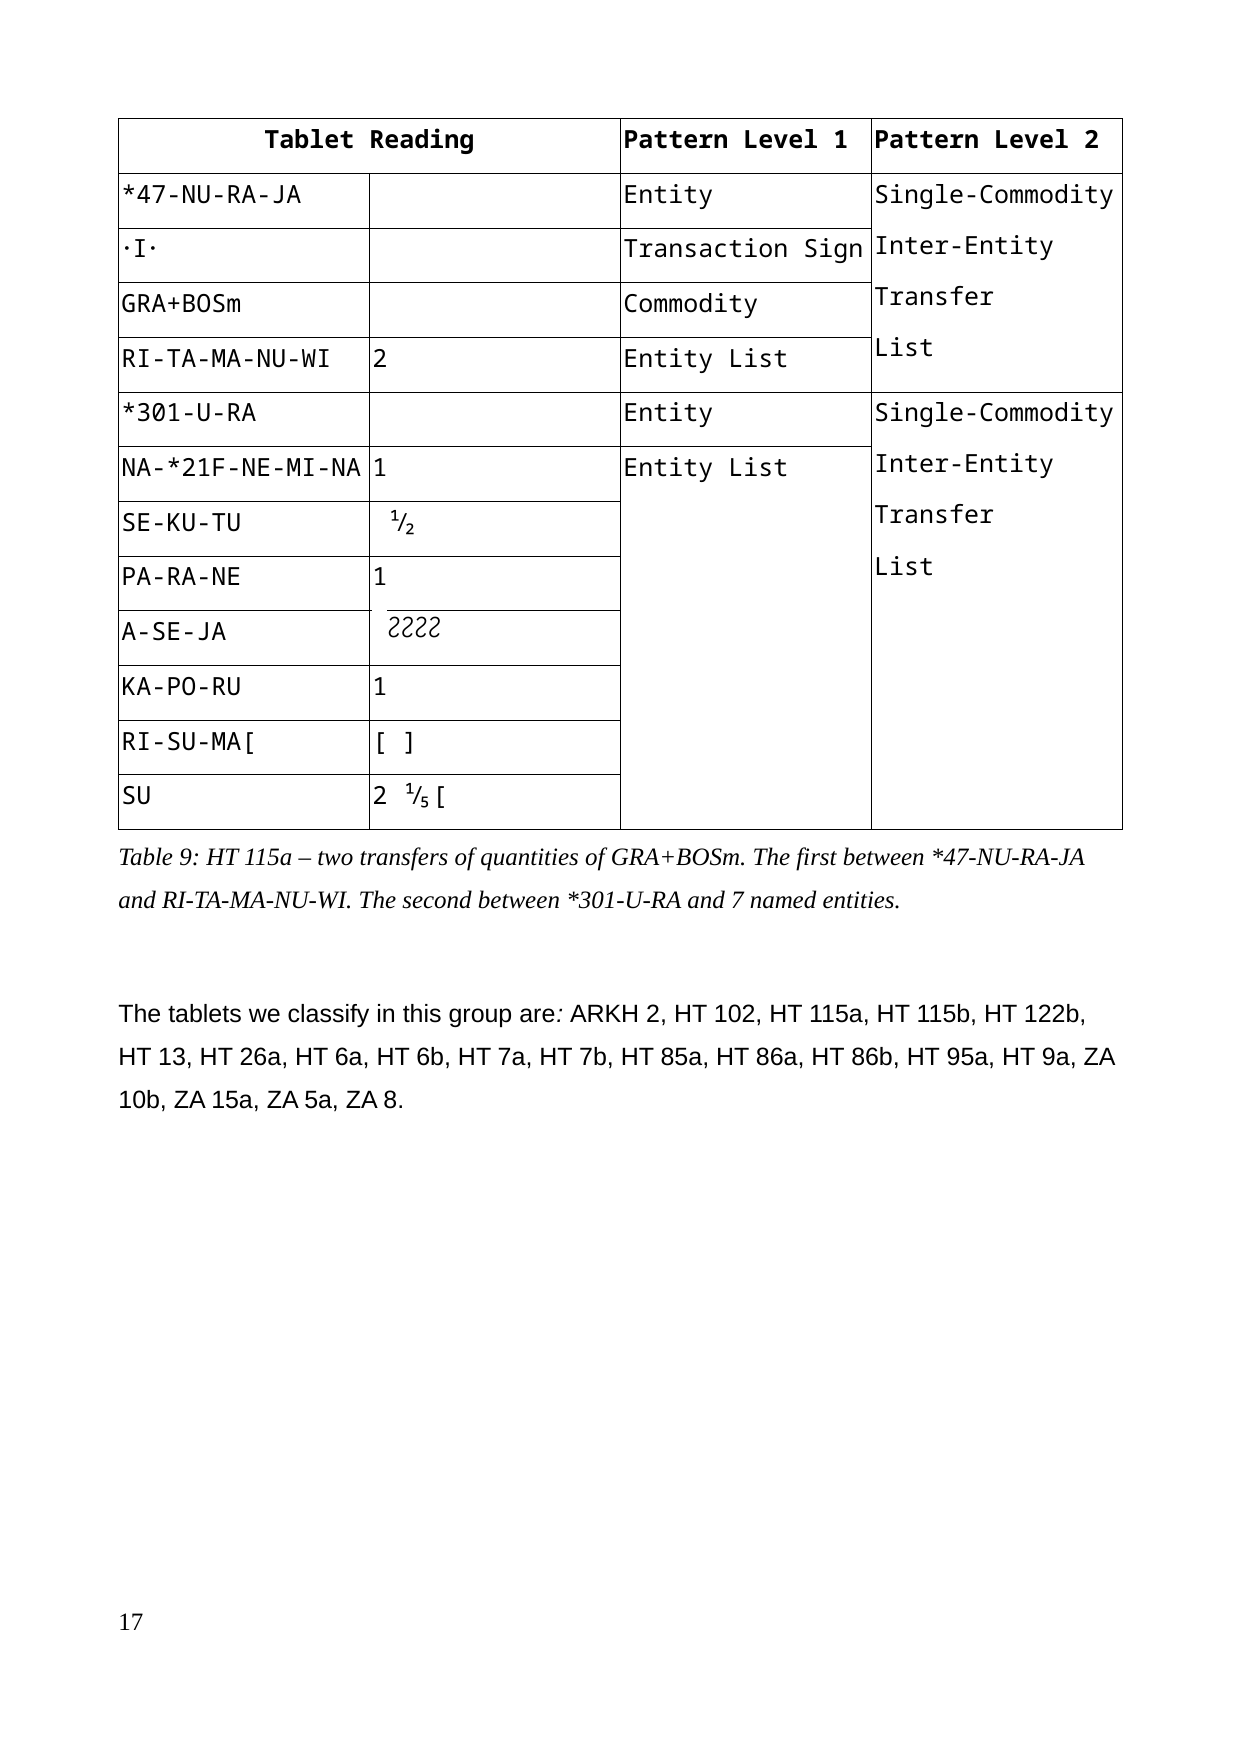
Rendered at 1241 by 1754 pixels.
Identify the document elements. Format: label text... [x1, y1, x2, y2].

text Table 9: HT115a – two transfers of quantities of GRA+BOSm. The first between *47-NU-RA-JA and RI-TA-MA-NU-WI. The second between *301-U-RA and 7 named entities. [118, 842, 1122, 914]
table_cell [370, 229, 620, 282]
table_cell KA-PO-RU [119, 666, 369, 720]
table_cell A-SE-JA [119, 611, 369, 665]
table_cell Commodity [621, 283, 871, 337]
table_cell RI-TA-MA-NU-WI [119, 338, 369, 392]
table_header Pattern Level 1 [621, 119, 871, 173]
table_cell 1 [370, 447, 620, 501]
table_cell Single-Commodity Inter-Entity Transfer List [872, 393, 1122, 829]
table_cell 2 ¹⁄₅[ [370, 775, 620, 829]
text The tablets we classify in this group are: ARKH2, HT102, HT115a, HT115b, HT122b, HT13, HT26a, HT6a, HT6b, HT7a, HT7b, HT85a, HT86a, HT86b, HT95a, HT9a, ZA10b, ZA15a, ZA5a, ZA8. [118, 998, 1122, 1113]
table_cell Single-Commodity Inter-Entity Transfer List [872, 174, 1122, 392]
table_cell [ ] [370, 721, 620, 774]
table_header Pattern Level 2 [872, 119, 1122, 173]
table_cell Transaction Sign [621, 229, 871, 282]
table_cell SE-KU-TU [119, 502, 369, 556]
table_cell ¹⁄₂ [370, 502, 620, 556]
table_cell [370, 283, 620, 337]
table_cell Entity [621, 393, 871, 446]
table_cell [370, 393, 620, 446]
table_cell 𐄁I𐄁 [119, 229, 369, 282]
table_cell Entity List [621, 338, 871, 392]
table_cell Entity [621, 174, 871, 227]
table_cell PA-RA-NE [119, 557, 369, 610]
table_cell *47-NU-RA-JA [119, 174, 369, 227]
table_cell RI-SU-MA[ [119, 721, 369, 774]
table_cell GRA+BOSm [119, 283, 369, 337]
table_cell *301-U-RA [119, 393, 369, 446]
table_cell 𐝂𐝂𐝂𐝂 [370, 611, 620, 665]
table_cell Entity List [621, 447, 871, 829]
table_cell 1 [370, 666, 620, 720]
table_cell 1 [370, 557, 620, 610]
table_cell SU [119, 775, 369, 829]
table_cell 2 [370, 338, 620, 392]
table_cell NA-*21F-NE-MI-NA [119, 447, 369, 501]
table_cell [370, 174, 620, 227]
table_header Tablet Reading [119, 119, 620, 173]
